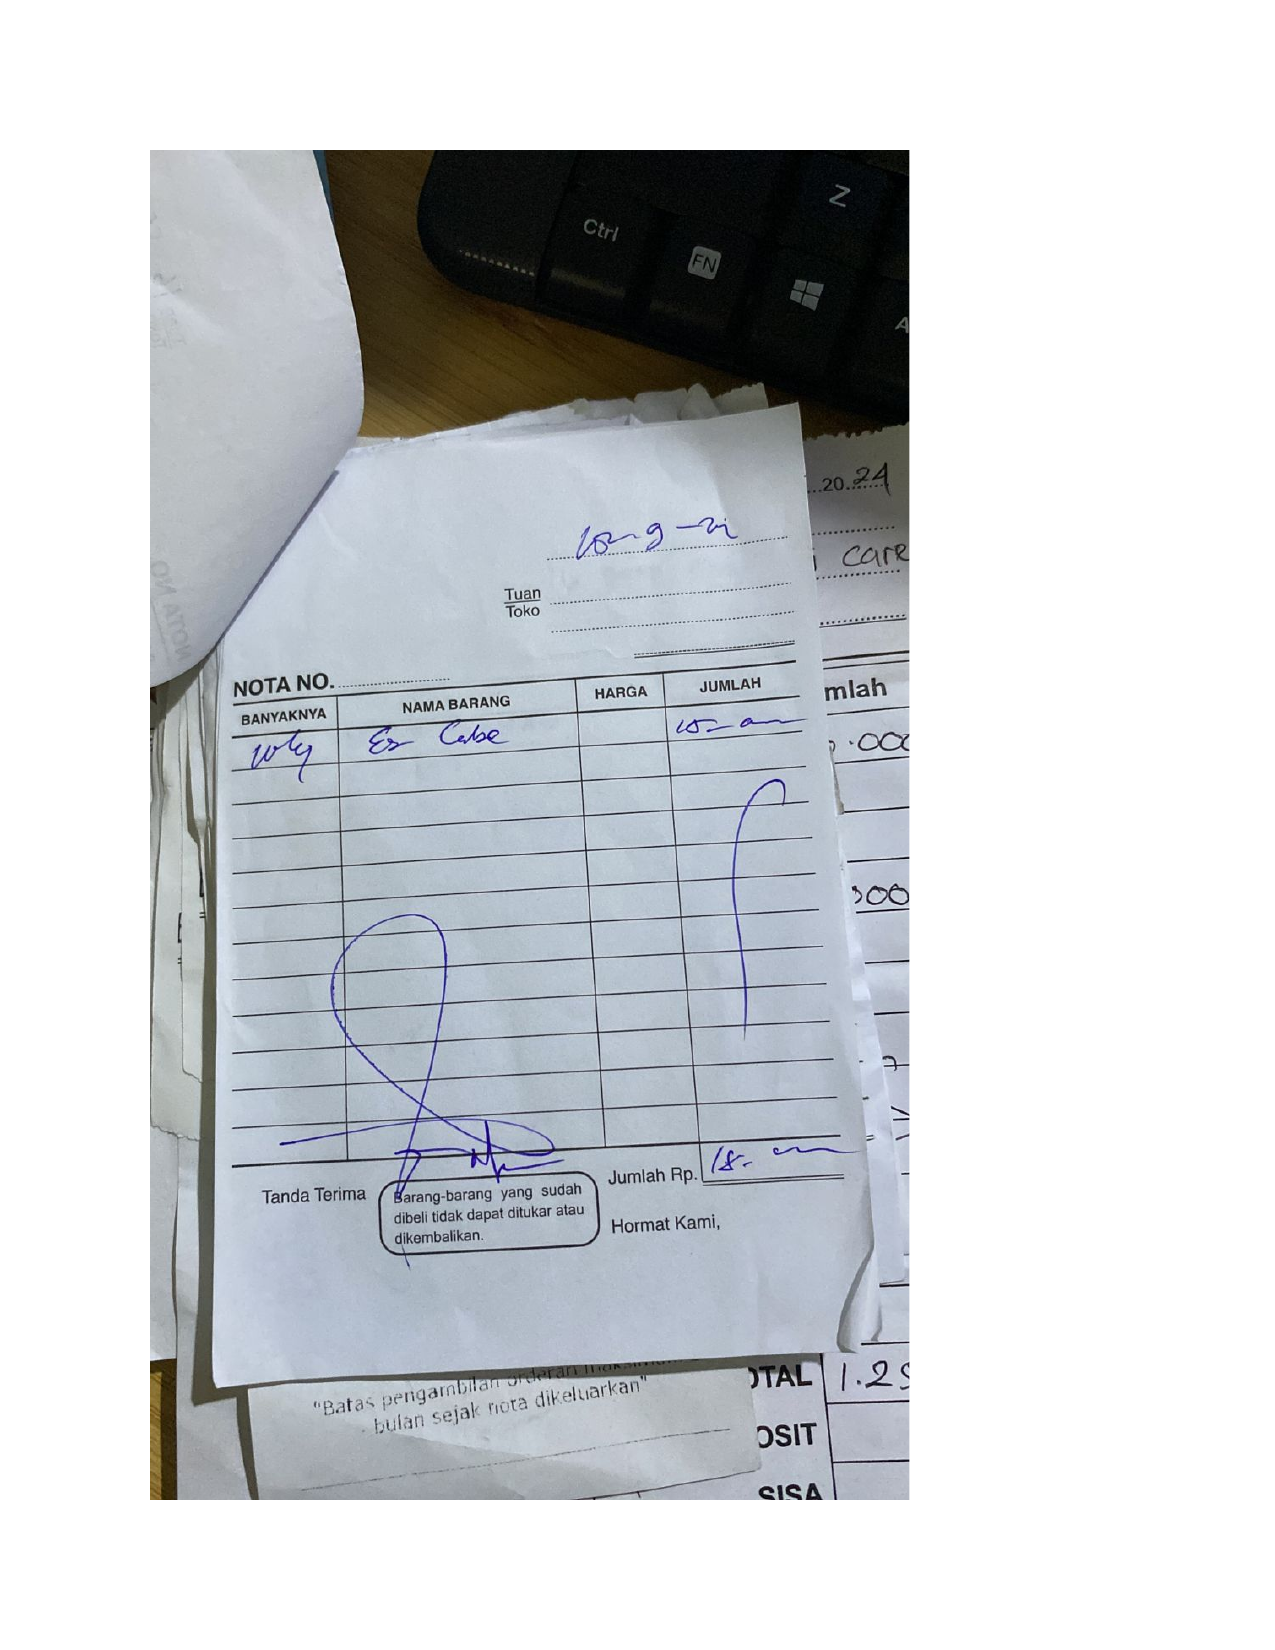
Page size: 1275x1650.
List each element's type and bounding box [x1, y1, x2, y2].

picture [150, 150, 910, 1500]
